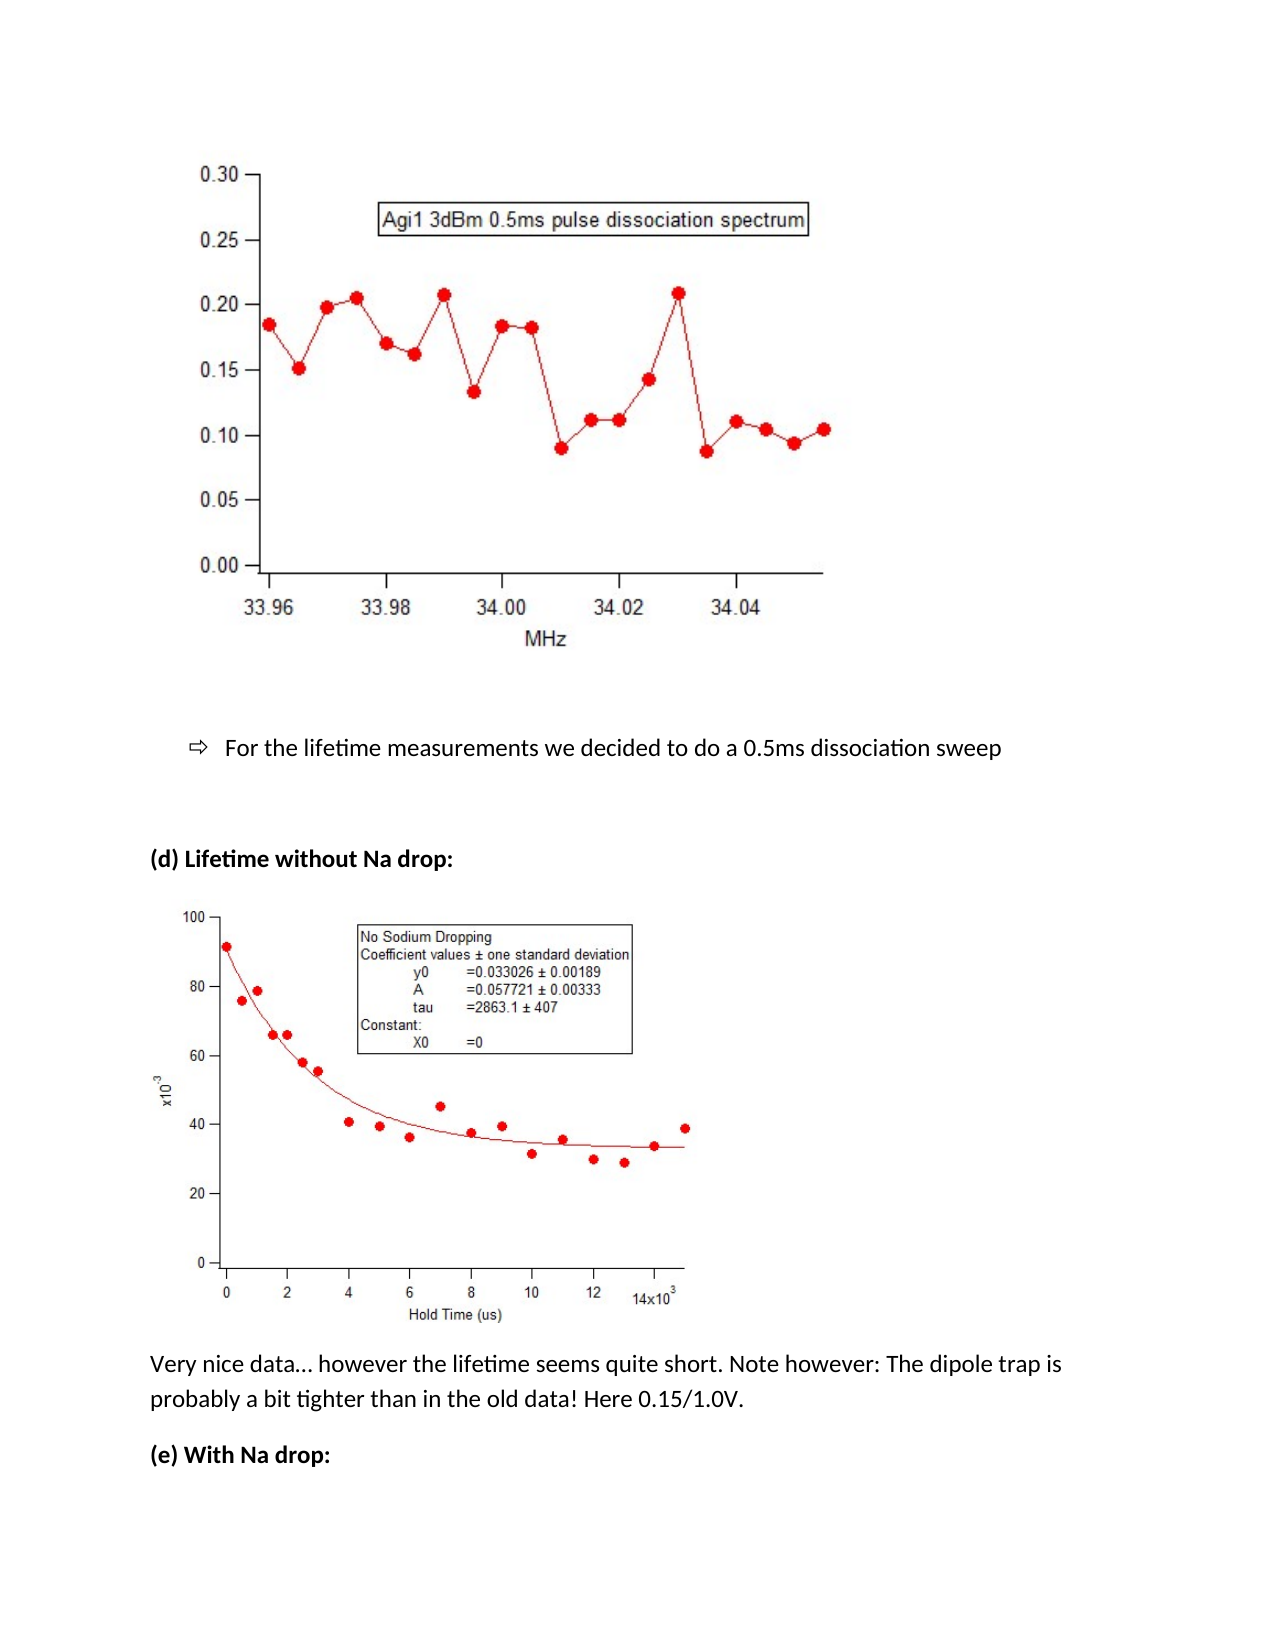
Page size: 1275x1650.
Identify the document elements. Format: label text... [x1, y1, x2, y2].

text Very nice data… however the lifetime seems quite short. Note however: The dipole trap is probably a bit tighter than in the old data! Here 0.15/1.0V. [150, 1348, 1125, 1413]
picture [150, 150, 875, 651]
picture [150, 899, 721, 1323]
list For the lifetime measurements we decided to do a 0.5ms dissociation sweep [187, 732, 1125, 762]
text (e) With Na drop: [150, 1439, 1125, 1469]
text (d) Lifetime without Na drop: [150, 843, 1125, 874]
